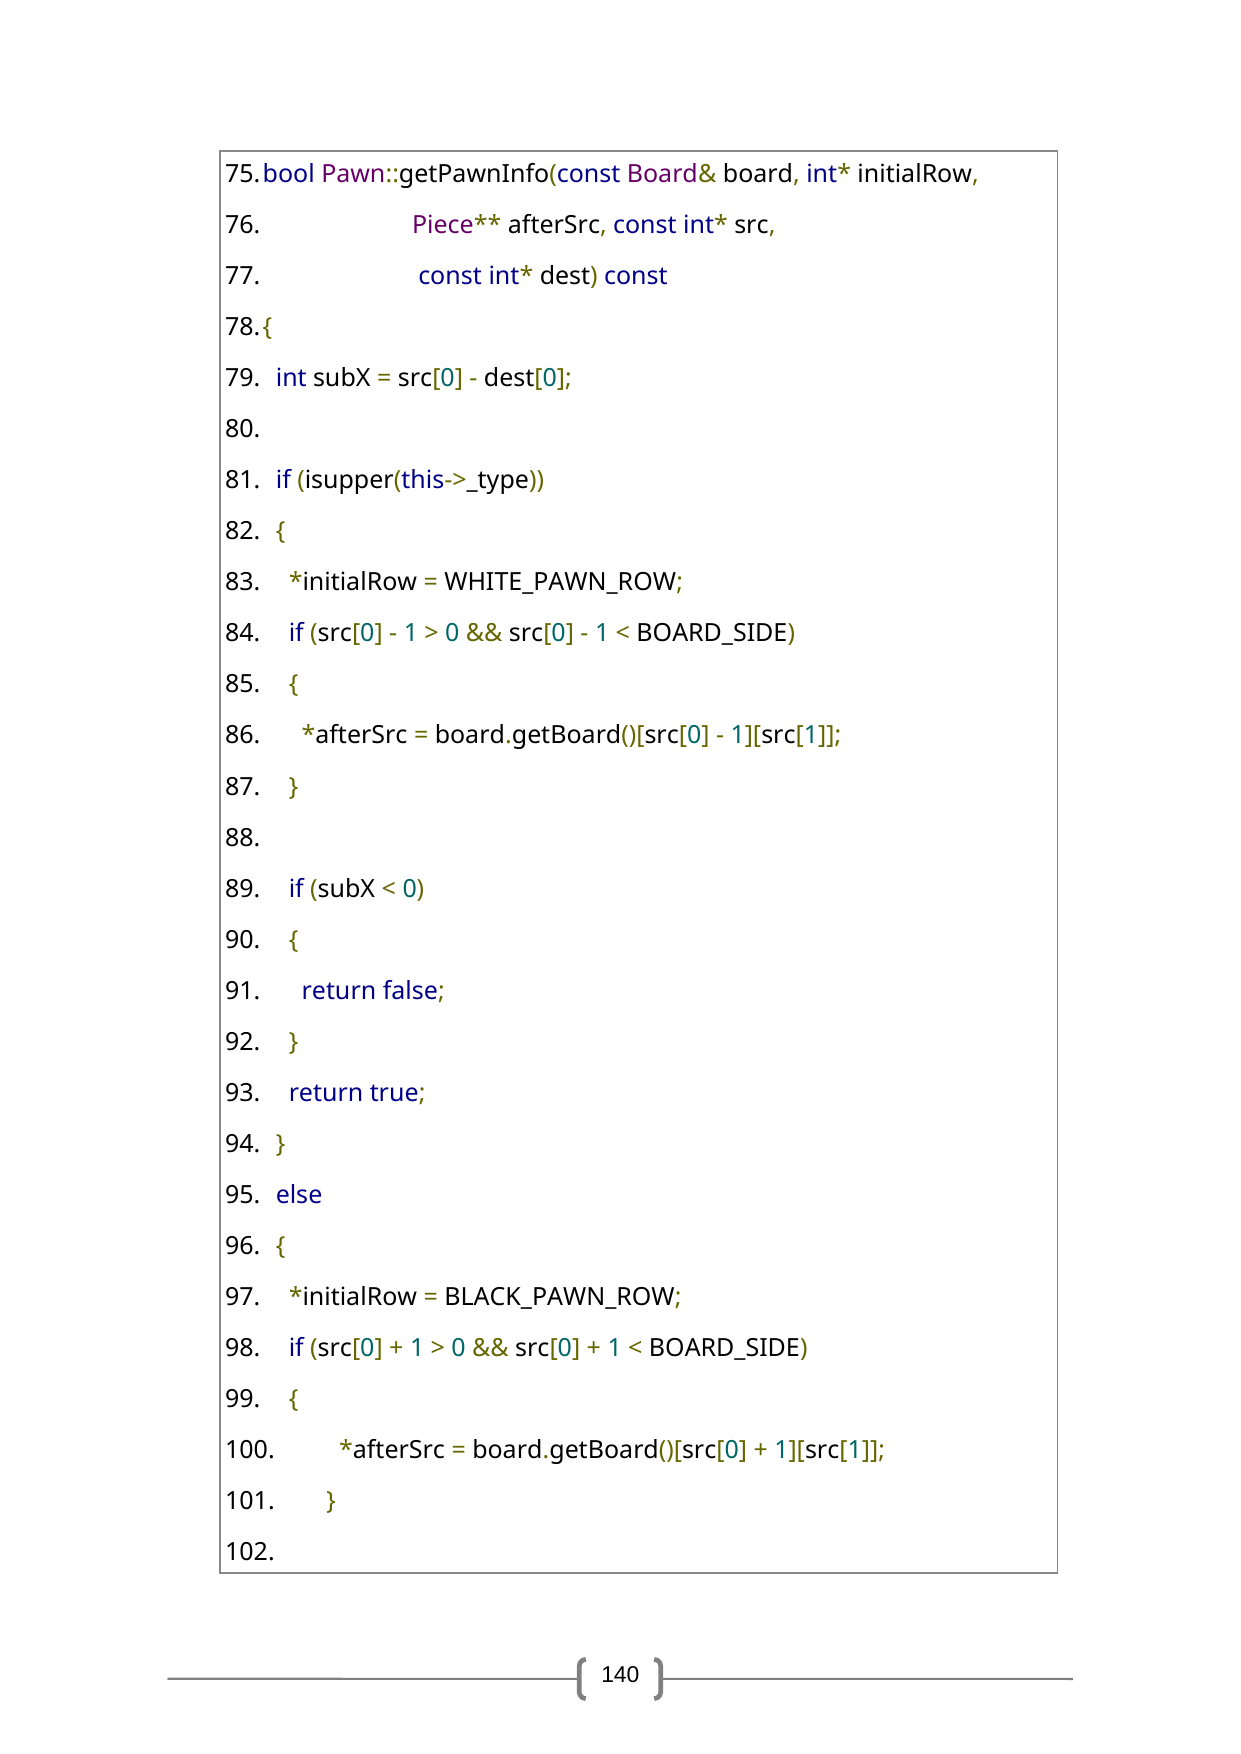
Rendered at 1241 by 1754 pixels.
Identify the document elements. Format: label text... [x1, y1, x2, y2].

list } [221, 1477, 1057, 1517]
list { [221, 1222, 1057, 1262]
list if (src[0] - 1 > 0 && src[0] - 1 < BOARD_SIDE) [221, 609, 1057, 649]
list *afterSrc = board.getBoard()[src[0] - 1][src[1]]; [221, 711, 1057, 751]
list const int* dest) const [221, 252, 1057, 292]
list { [221, 507, 1057, 547]
list } [221, 1120, 1057, 1159]
list *initialRow = BLACK_PAWN_ROW; [221, 1273, 1057, 1313]
list if (subX < 0) [221, 864, 1057, 904]
list if (src[0] + 1 > 0 && src[0] + 1 < BOARD_SIDE) [221, 1324, 1057, 1364]
list { [221, 303, 1057, 343]
list } [221, 762, 1057, 802]
list bool Pawn::getPawnInfo(const Board& board, int* initialRow, [221, 152, 1057, 190]
list { [221, 916, 1057, 955]
list return true; [221, 1069, 1057, 1108]
list return false; [221, 967, 1057, 1006]
list if (isupper(this->_type)) [221, 456, 1057, 496]
list { [221, 1375, 1057, 1415]
list } [221, 1018, 1057, 1057]
list { [221, 660, 1057, 700]
list Piece** afterSrc, const int* src, [221, 201, 1057, 241]
list *afterSrc = board.getBoard()[src[0] + 1][src[1]]; [221, 1426, 1057, 1466]
list int subX = src[0] - dest[0]; [221, 354, 1057, 394]
list *initialRow = WHITE_PAWN_ROW; [221, 558, 1057, 598]
list else [221, 1171, 1057, 1211]
